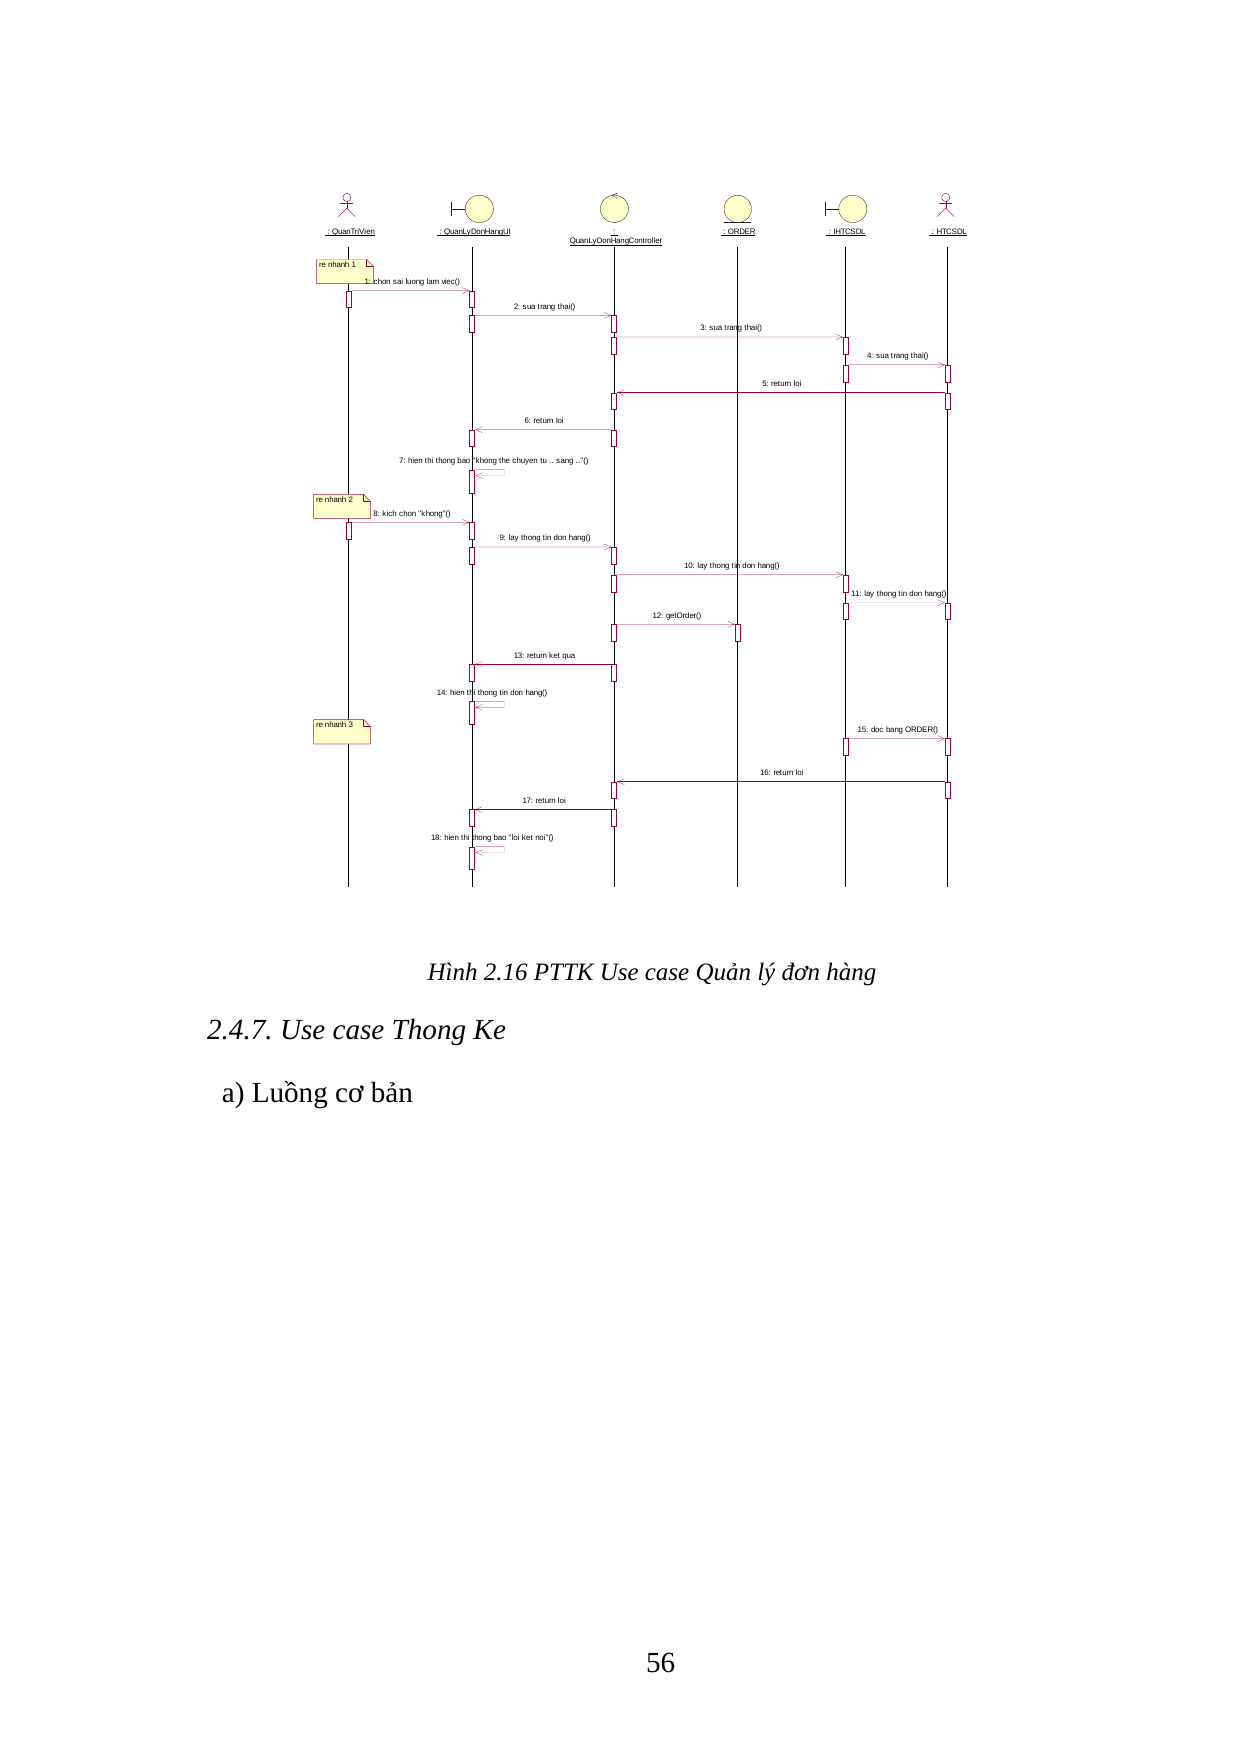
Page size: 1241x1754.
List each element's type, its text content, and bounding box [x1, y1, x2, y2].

text Hình 2.16 PTTK Use case Quản lý đơn hàng [207, 957, 1099, 985]
text a) Luồng cơ bản [222, 1075, 1099, 1108]
subtitle 2.4.7. Use case Thong Ke [207, 1012, 1099, 1046]
